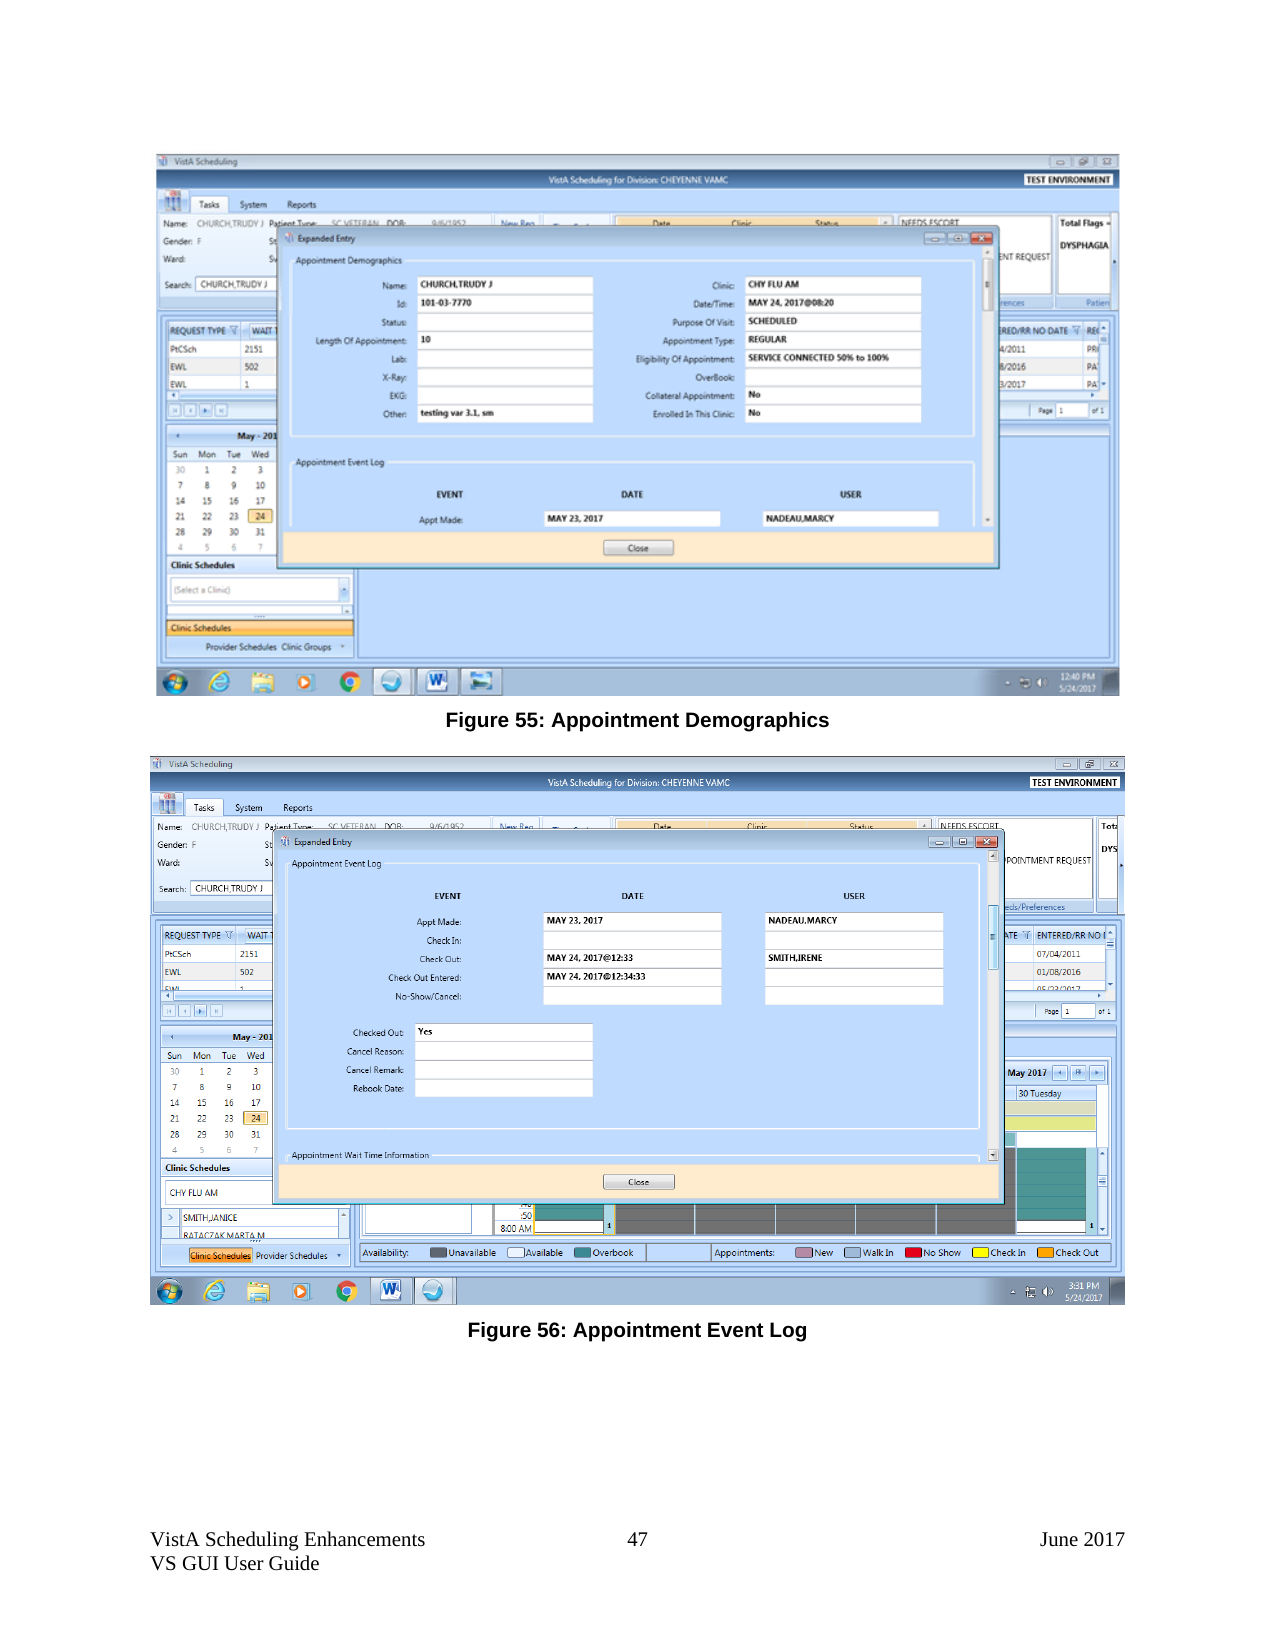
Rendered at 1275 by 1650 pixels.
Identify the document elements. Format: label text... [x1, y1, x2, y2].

text Figure 56: Appointment Event Log [150, 1317, 1125, 1341]
text Figure 55: Appointment Demographics [150, 708, 1125, 732]
picture [150, 756, 1125, 1305]
picture [150, 150, 1125, 696]
